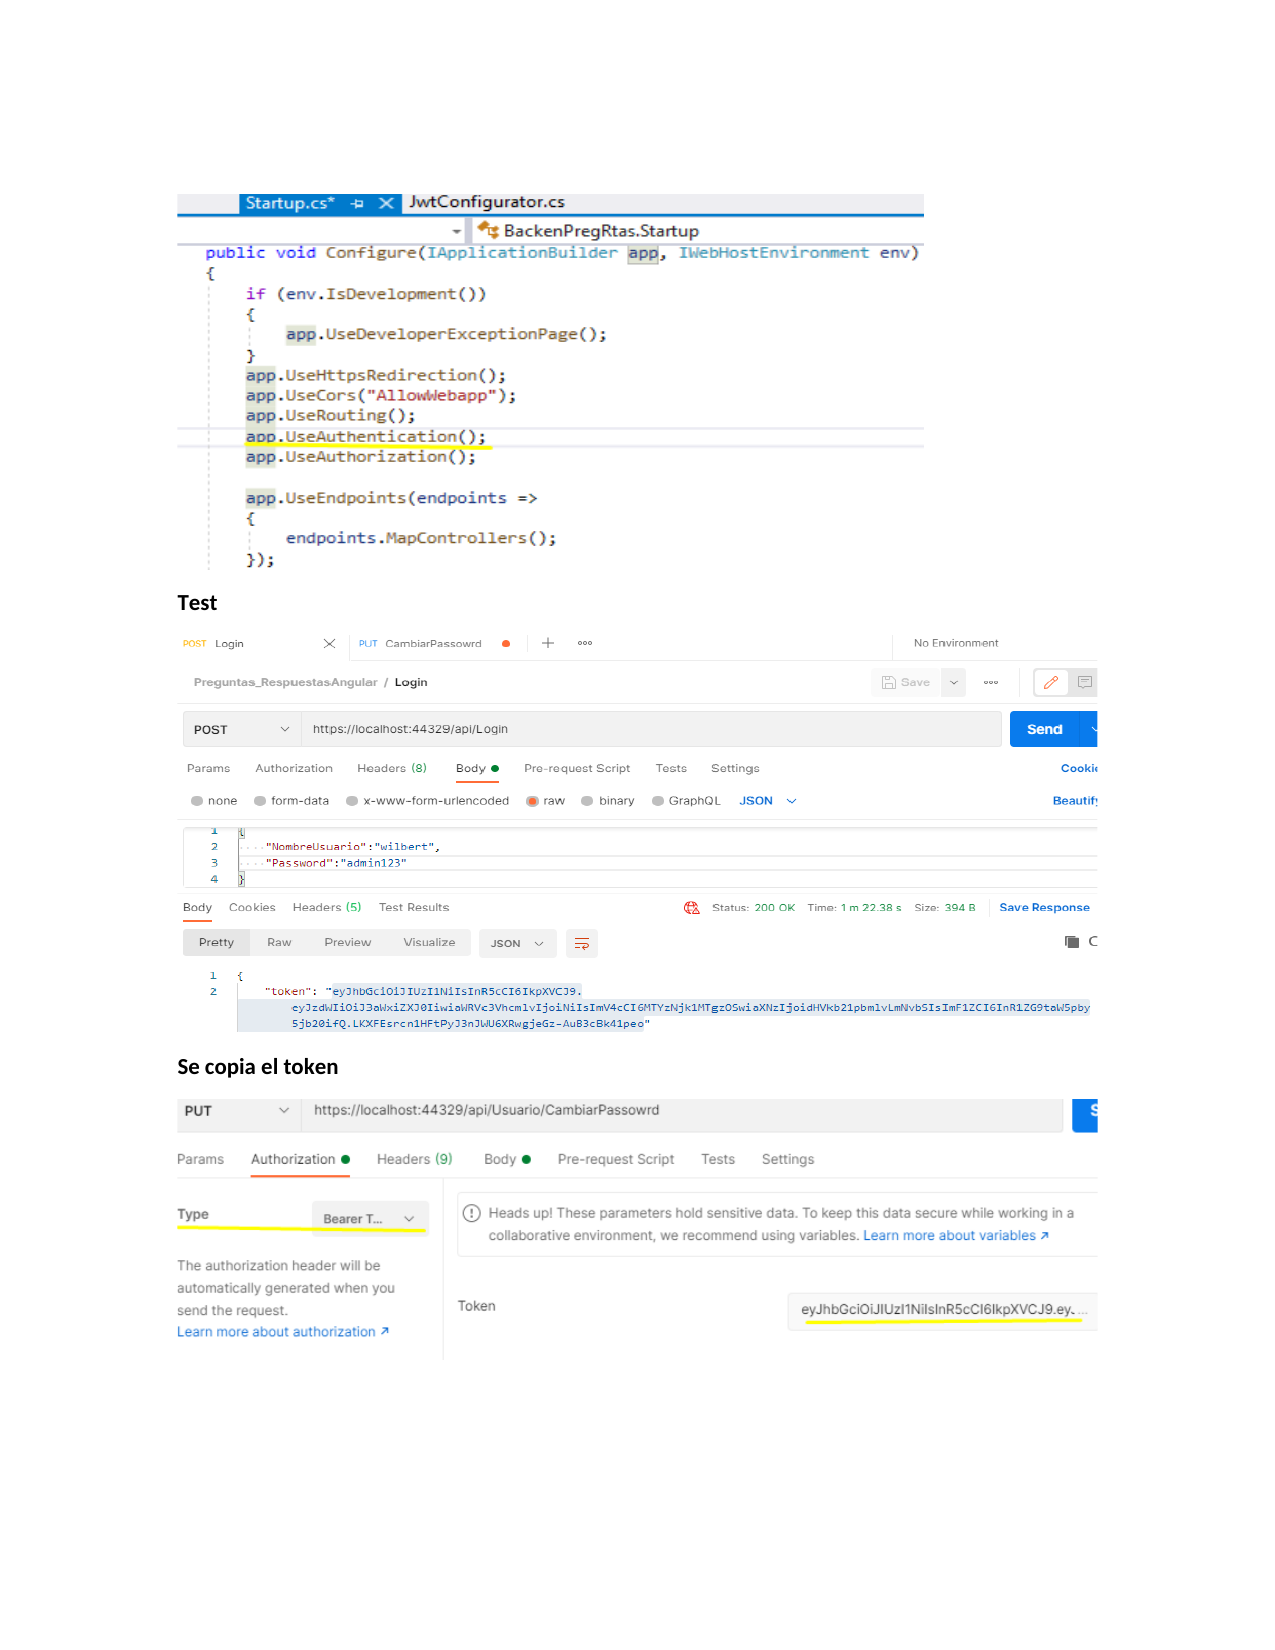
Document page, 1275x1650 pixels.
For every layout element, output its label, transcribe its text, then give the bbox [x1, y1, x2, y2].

text Test [177, 588, 1098, 616]
text Se copia el token [177, 1052, 1098, 1081]
picture [177, 635, 1098, 1034]
picture [177, 1099, 1098, 1360]
picture [177, 194, 924, 570]
